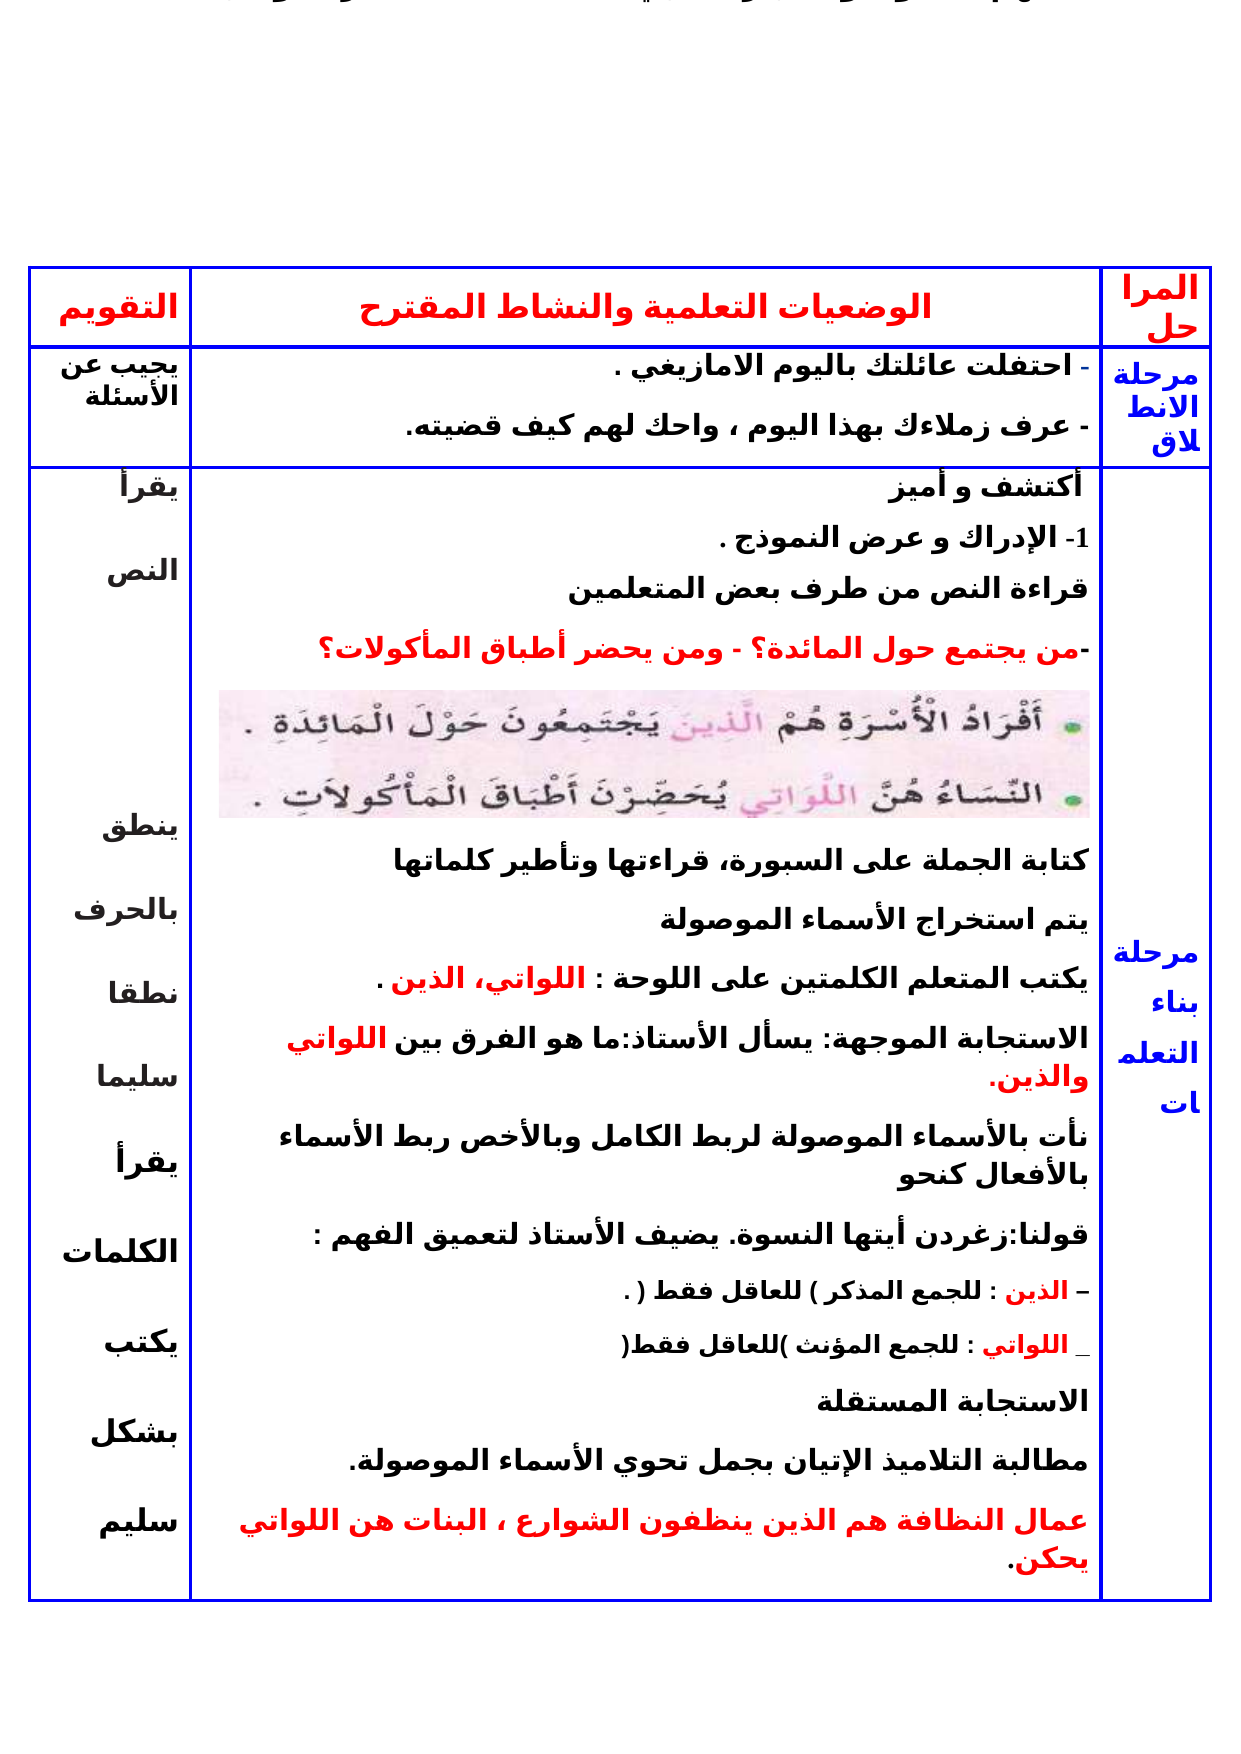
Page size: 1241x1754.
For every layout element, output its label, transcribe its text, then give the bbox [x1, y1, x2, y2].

table_header المراحل [1103, 269, 1209, 345]
table_cell مرحلة بناء التعلمات [1103, 469, 1209, 1599]
table_header التقويم [31, 269, 189, 345]
table_cell يجيب عن الأسئلة [31, 349, 189, 466]
table_cell يقرأ النص ینطق بالحرف نطقا سلیما یقرأ الكلمات یكتب بشكل سلیم [31, 469, 189, 1599]
picture [218, 690, 1090, 818]
table_header الوضعيات التعلمية والنشاط المقترح [192, 269, 1099, 345]
table_cell أكتشف و أمیز 1- الإدراك و عرض النموذج . قراءة النص من طرف بعض المتعلمين -من يجتمع حول المائدة؟ - ومن يحضر أطباق المأكولات؟ كتابة الجملة على السبورة، قراءتها وتأطير كلماتها يتم استخراج الأسماء الموصولة يكتب المتعلم الكلمتين على اللوحة : اللواتي، الذين . الاستجابة الموجهة: يسأل الأستاذ:ما هو الفرق بين اللواتي والذين. نأت بالأسماء الموصولة لربط الكامل وبالأخص ربط الأسماء بالأفعال كنحو قولنا:زغردن أيتها النسوة. يضيف الأستاذ لتعميق الفهم : – الذين : للجمع المذكر ) للعاقل فقط ( . _ اللواتي : للجمع المؤنث )للعاقل فقط( الاستجابة المستقلة مطالبة التلاميذ الإتيان بجمل تحوي الأسماء الموصولة. عمال النظافة هم الذين ينظفون الشوارع ، البنات هن اللواتي يحكن. [192, 469, 1099, 1599]
table_cell - احتفلت عائلتك باليوم الامازيغي . - عرف زملاءك بهذا اليوم ، واحك لهم كيف قضيته. [192, 349, 1099, 466]
table_cell مرحلة الانطلاق [1103, 349, 1209, 466]
